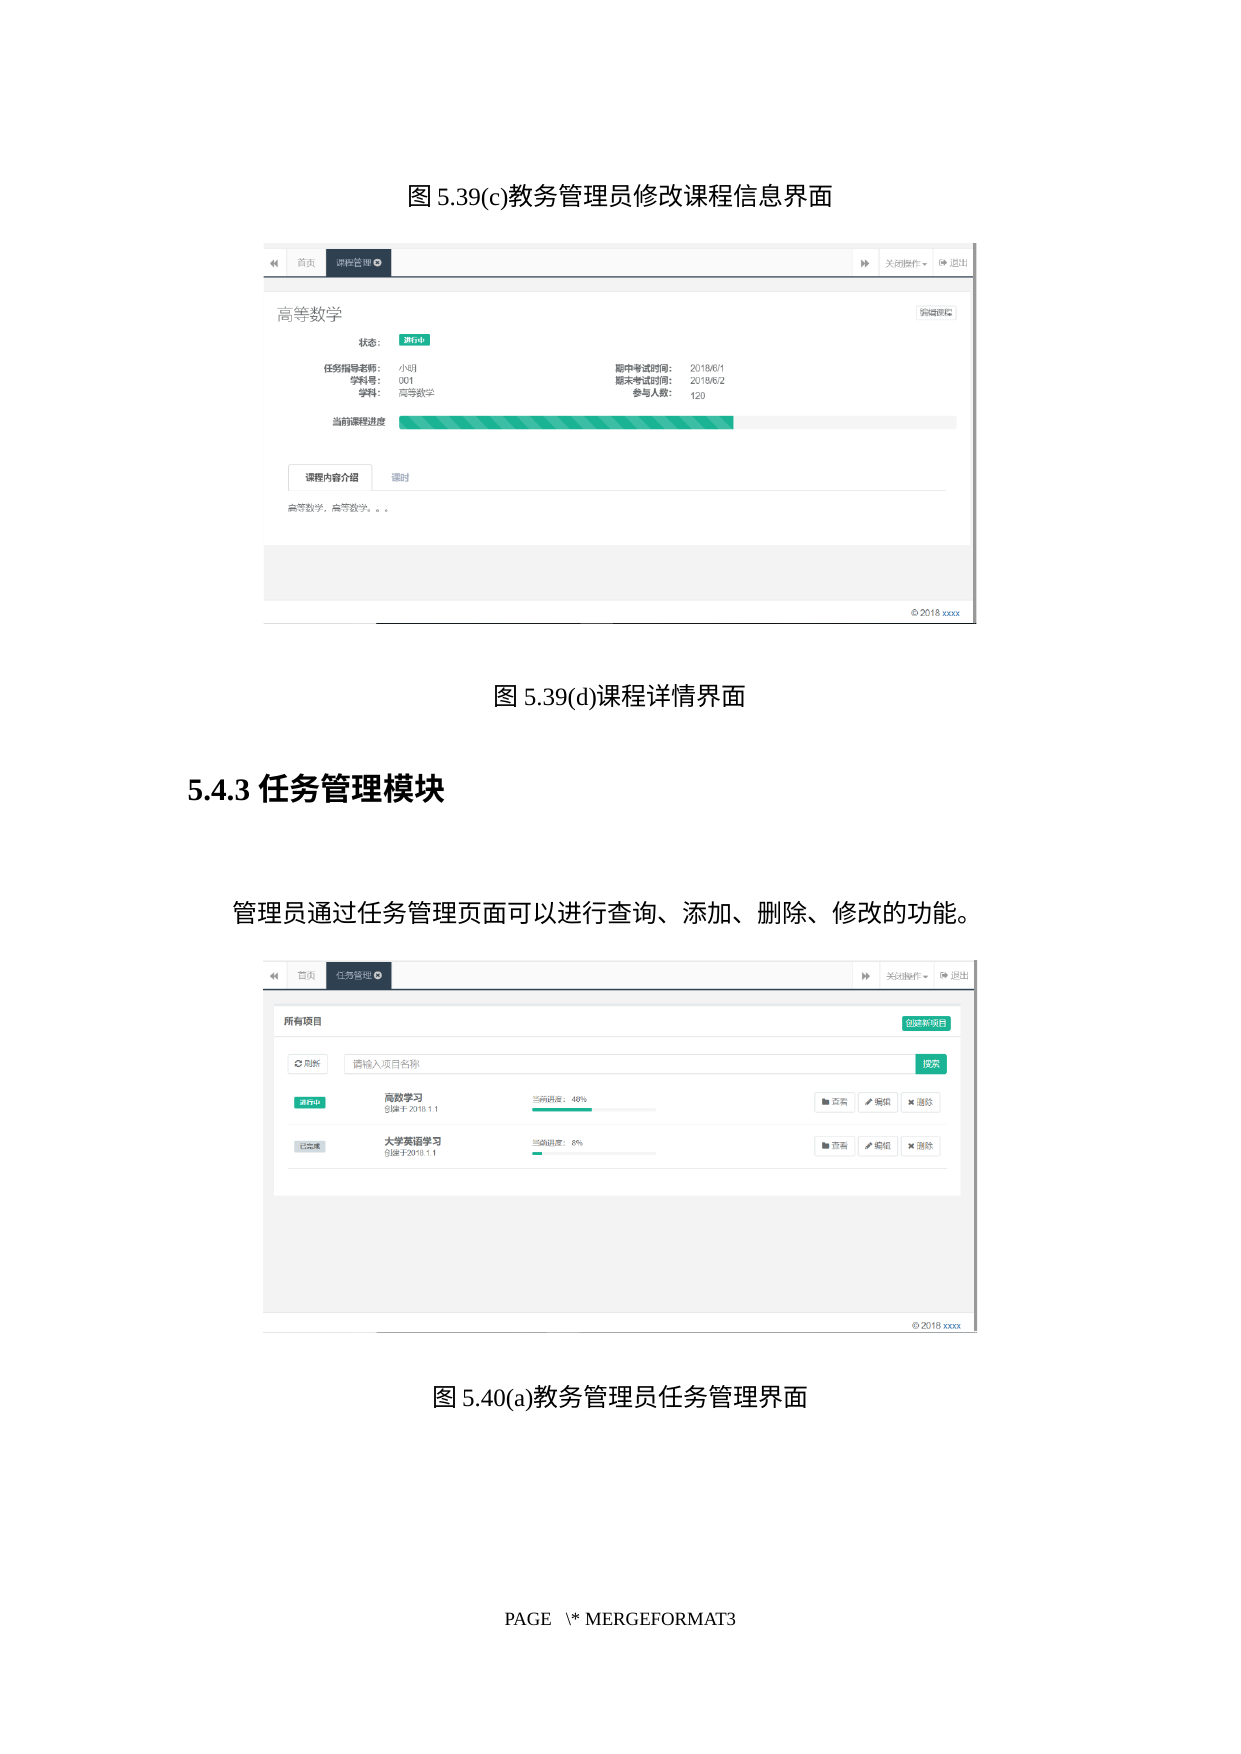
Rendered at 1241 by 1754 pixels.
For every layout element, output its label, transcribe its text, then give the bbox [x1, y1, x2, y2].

picture [263, 243, 977, 624]
picture [263, 960, 978, 1333]
text 图5.39(d)课程详情界面 [187, 662, 1053, 727]
text 管理员通过任务管理页面可以进行查询、添加、删除、修改的功能。 [187, 879, 1053, 944]
subtitle 5.4.3 任务管理模块 [187, 754, 1053, 819]
text 图5.40(a)教务管理员任务管理界面 [187, 1363, 1053, 1428]
text 图5.39(c)教务管理员修改课程信息界面 [187, 162, 1053, 227]
